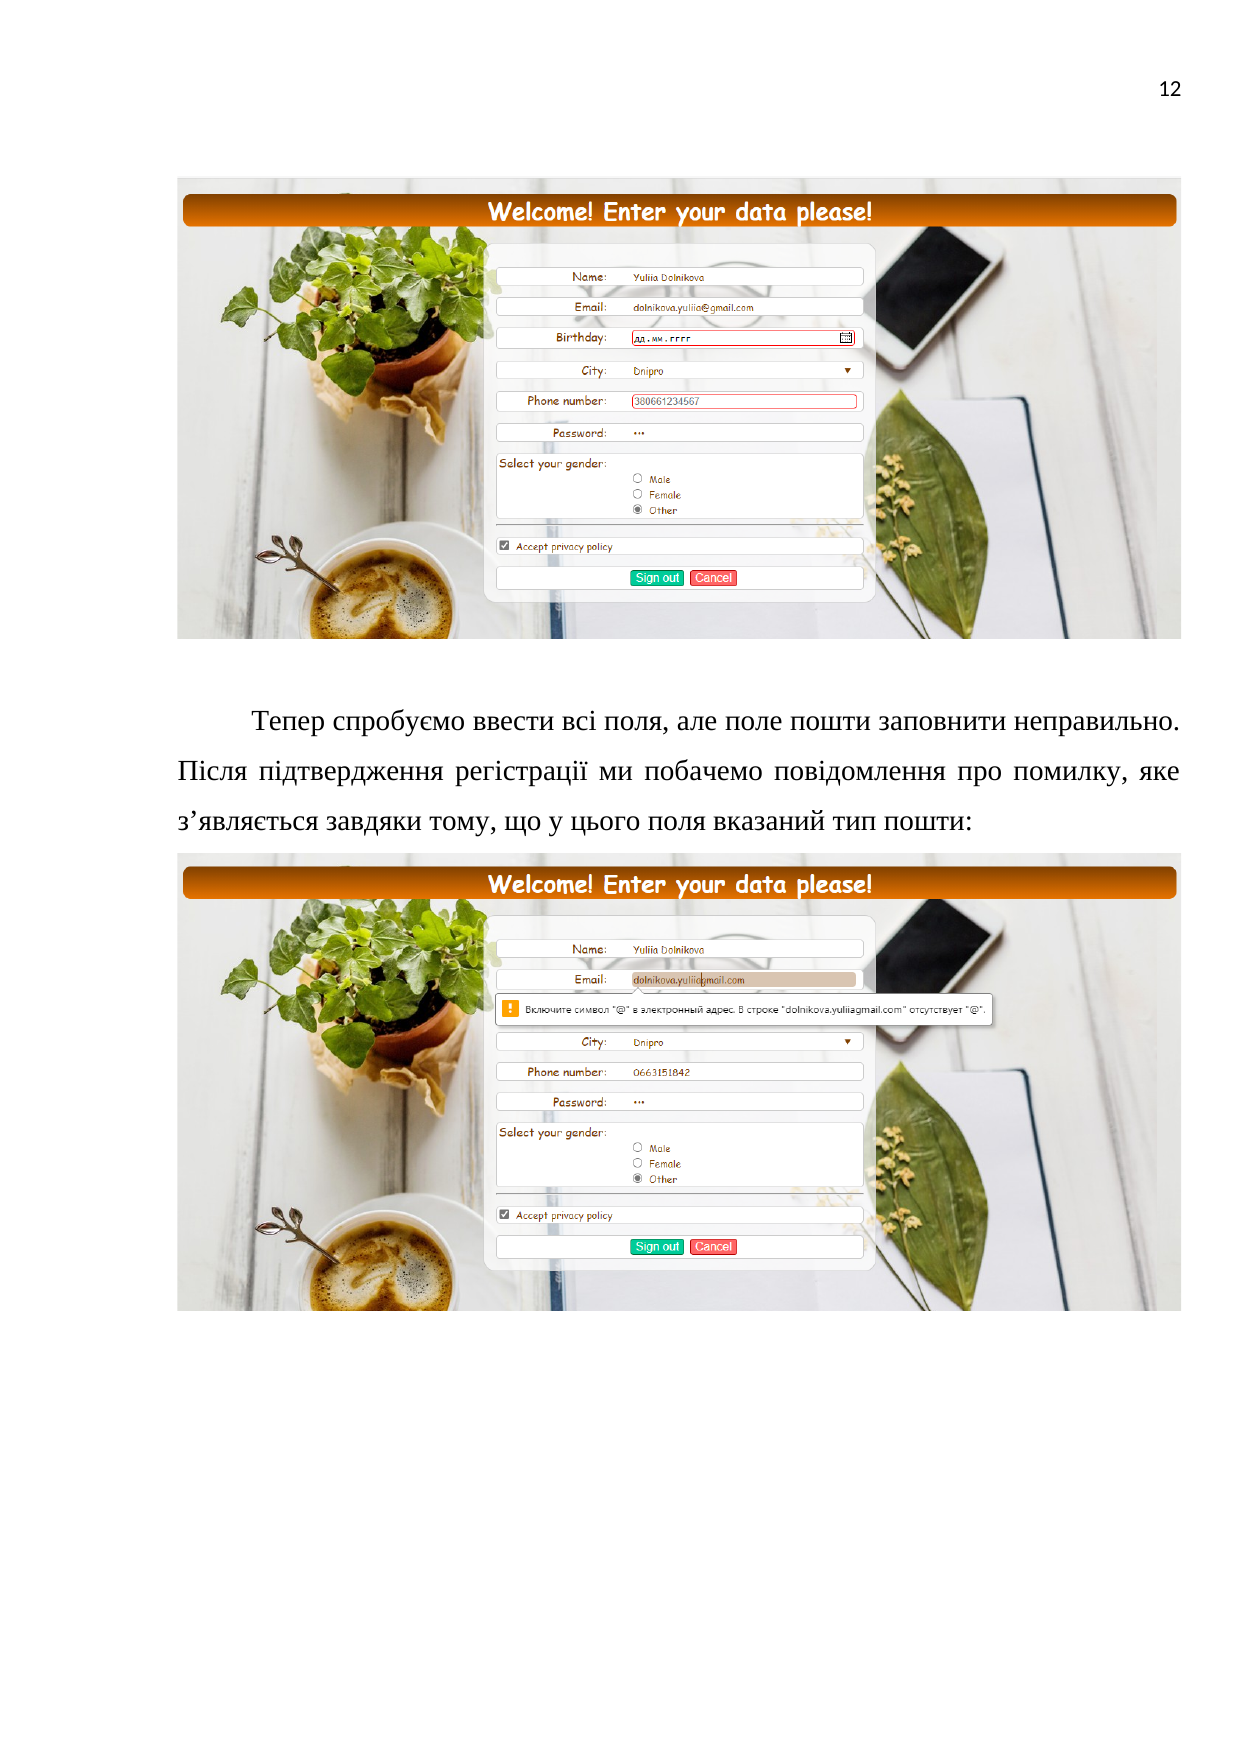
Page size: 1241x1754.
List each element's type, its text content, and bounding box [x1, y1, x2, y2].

text Тепер спробуємо ввести всі поля, але поле пошти заповнити неправильно. Після підтвердження регістрації ми побачемо повідомлення про помилку, яке з’являється завдяки тому, що у цього поля вказаний тип пошти: [177, 703, 1181, 837]
picture [177, 853, 1182, 1311]
picture [177, 176, 1182, 639]
